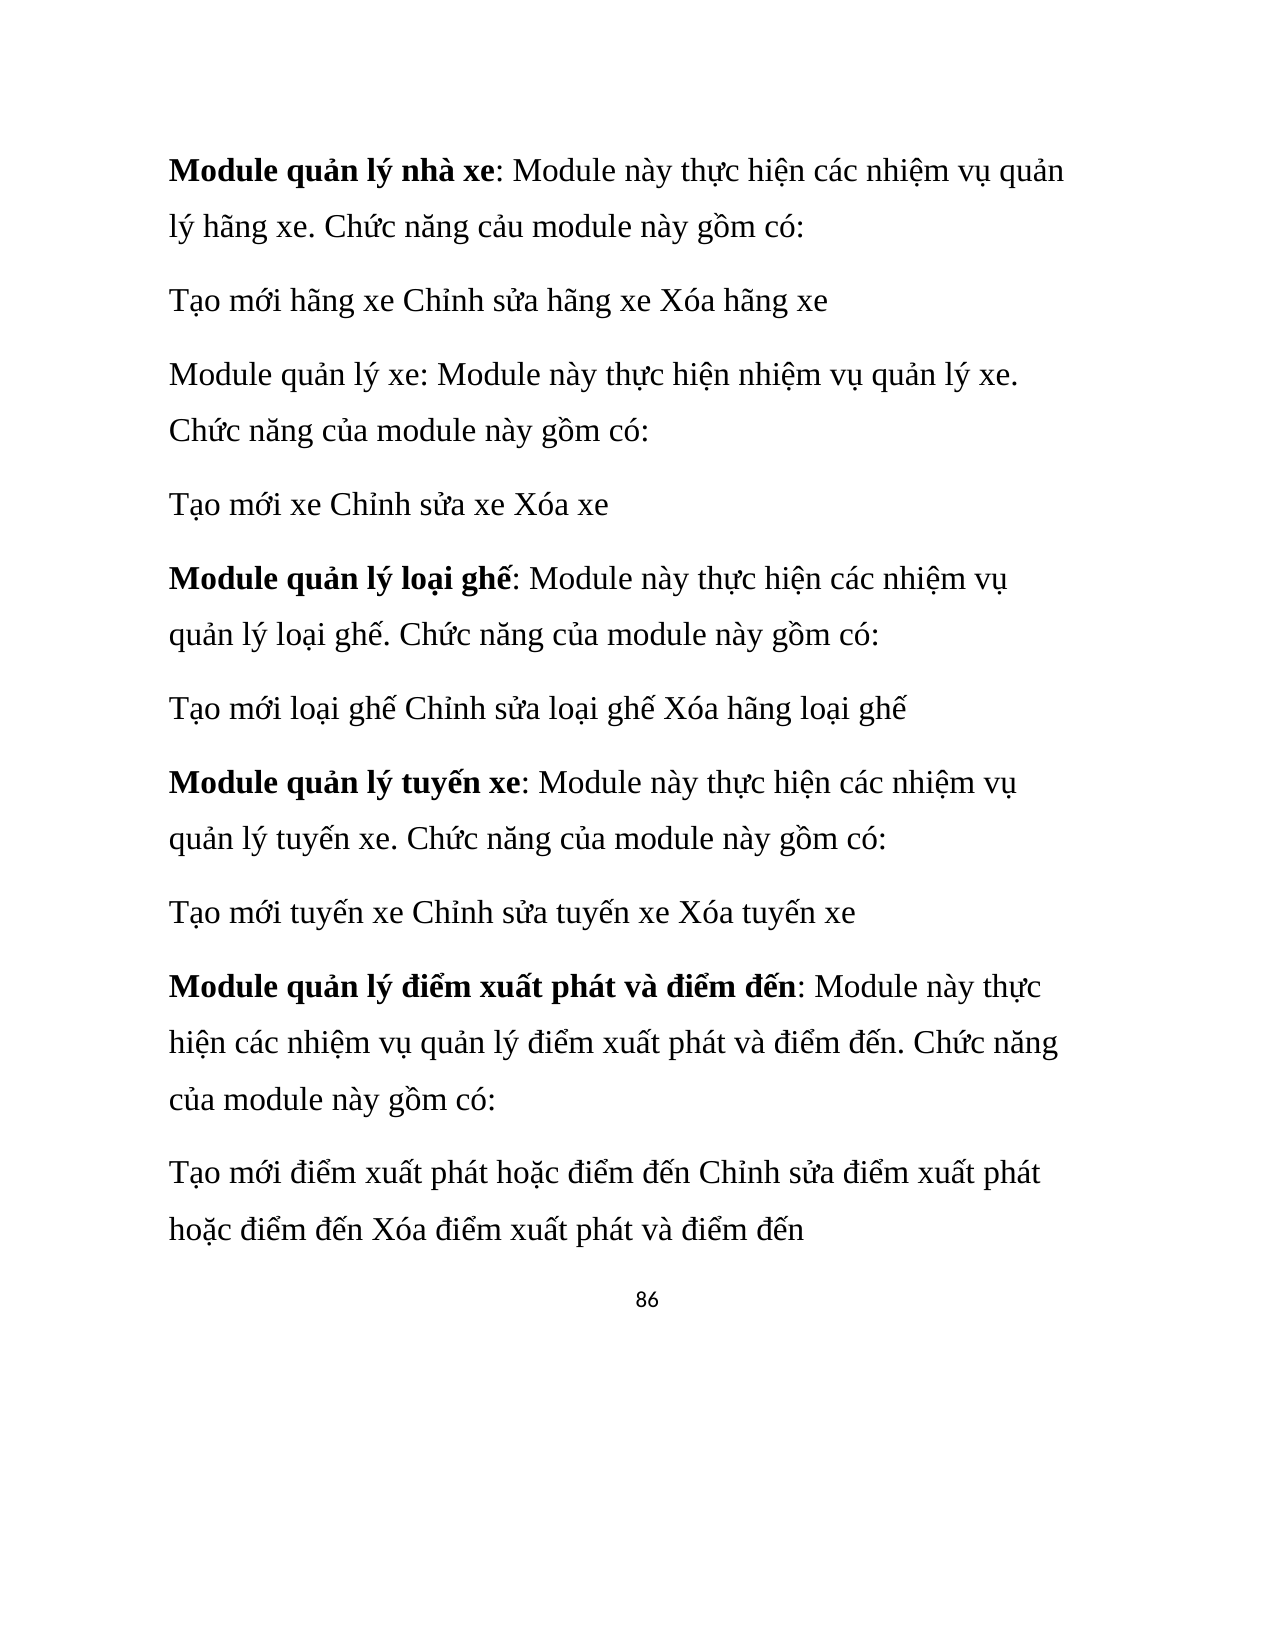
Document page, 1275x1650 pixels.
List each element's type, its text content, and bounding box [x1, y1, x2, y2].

text Module quản lý xe: Module này thực hiện nhiệm vụ quản lý xe. Chức năng của module này gồm có: [169, 354, 1079, 449]
text Module quản lý tuyến xe: Module này thực hiện các nhiệm vụ quản lý tuyến xe. Chức năng của module này gồm có: [169, 762, 1079, 857]
text Module quản lý nhà xe: Module này thực hiện các nhiệm vụ quản lý hãng xe. Chức năng cảu module này gồm có: [169, 150, 1079, 245]
text Tạo mới xe Chỉnh sửa xe Xóa xe [169, 484, 1079, 523]
text Tạo mới điểm xuất phát hoặc điểm đến Chỉnh sửa điểm xuất phát hoặc điểm đến Xóa điểm xuất phát và điểm đến [169, 1153, 1079, 1248]
text Tạo mới tuyến xe Chỉnh sửa tuyến xe Xóa tuyến xe [169, 892, 1079, 931]
text Tạo mới hãng xe Chỉnh sửa hãng xe Xóa hãng xe [169, 280, 1079, 319]
text Module quản lý loại ghế: Module này thực hiện các nhiệm vụ quản lý loại ghế. Chức năng của module này gồm có: [169, 558, 1079, 653]
text Tạo mới loại ghế Chỉnh sửa loại ghế Xóa hãng loại ghế [169, 688, 1079, 727]
text Module quản lý điểm xuất phát và điểm đến: Module này thực hiện các nhiệm vụ quản lý điểm xuất phát và điểm đến. Chức năng của module này gồm có: [169, 966, 1079, 1117]
